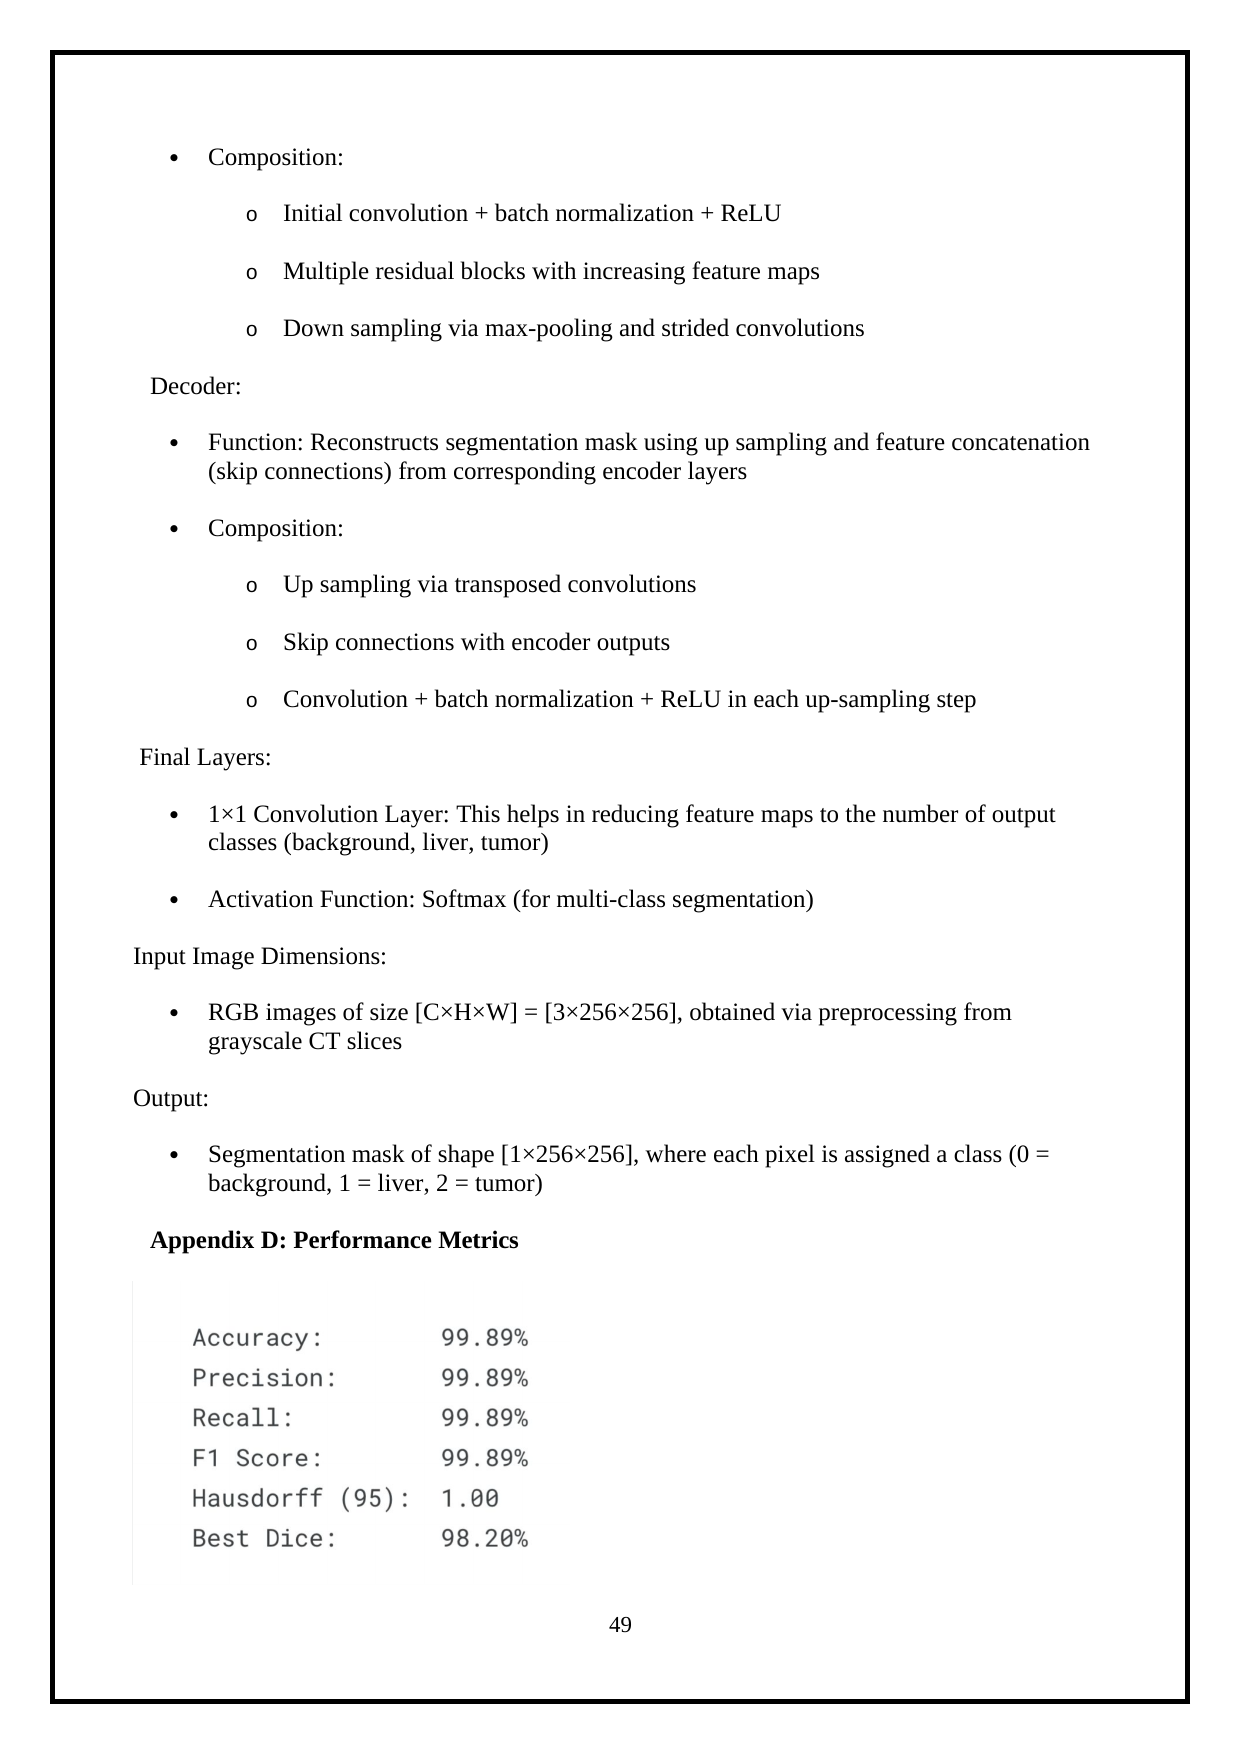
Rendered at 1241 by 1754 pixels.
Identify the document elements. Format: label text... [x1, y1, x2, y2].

list Composition: [170, 142, 1108, 170]
list 1×1 Convolution Layer: This helps in reducing feature maps to the number of output classes (background, liver, tumor) [170, 799, 1108, 856]
text Appendix D: Performance Metrics [150, 1225, 1108, 1254]
list Skip connections with encoder outputs [245, 627, 1108, 657]
text Output: [133, 1083, 1108, 1112]
list Segmentation mask of shape [1×256×256], where each pixel is assigned a class (0 = background, 1 = liver, 2 = tumor) [170, 1139, 1108, 1197]
text Input Image Dimensions: [133, 941, 1108, 969]
list Up sampling via transposed convolutions [245, 569, 1108, 599]
list RGB images of size [C×H×W] = [3×256×256], obtained via preprocessing from grayscale CT slices [170, 997, 1108, 1055]
list Initial convolution + batch normalization + ReLU [245, 198, 1108, 228]
list Convolution + batch normalization + ReLU in each up-sampling step [245, 684, 1108, 714]
picture [132, 1281, 571, 1585]
list Activation Function: Softmax (for multi-class segmentation) [170, 884, 1108, 913]
list Function: Reconstructs segmentation mask using up sampling and feature concatenation (skip connections) from corresponding encoder layers [170, 427, 1108, 485]
list Down sampling via max-pooling and strided convolutions [245, 313, 1108, 343]
text Final Layers: [133, 742, 1108, 771]
text Decoder: [150, 371, 1108, 399]
list Multiple residual blocks with increasing feature maps [245, 256, 1108, 285]
list Composition: [170, 513, 1108, 542]
